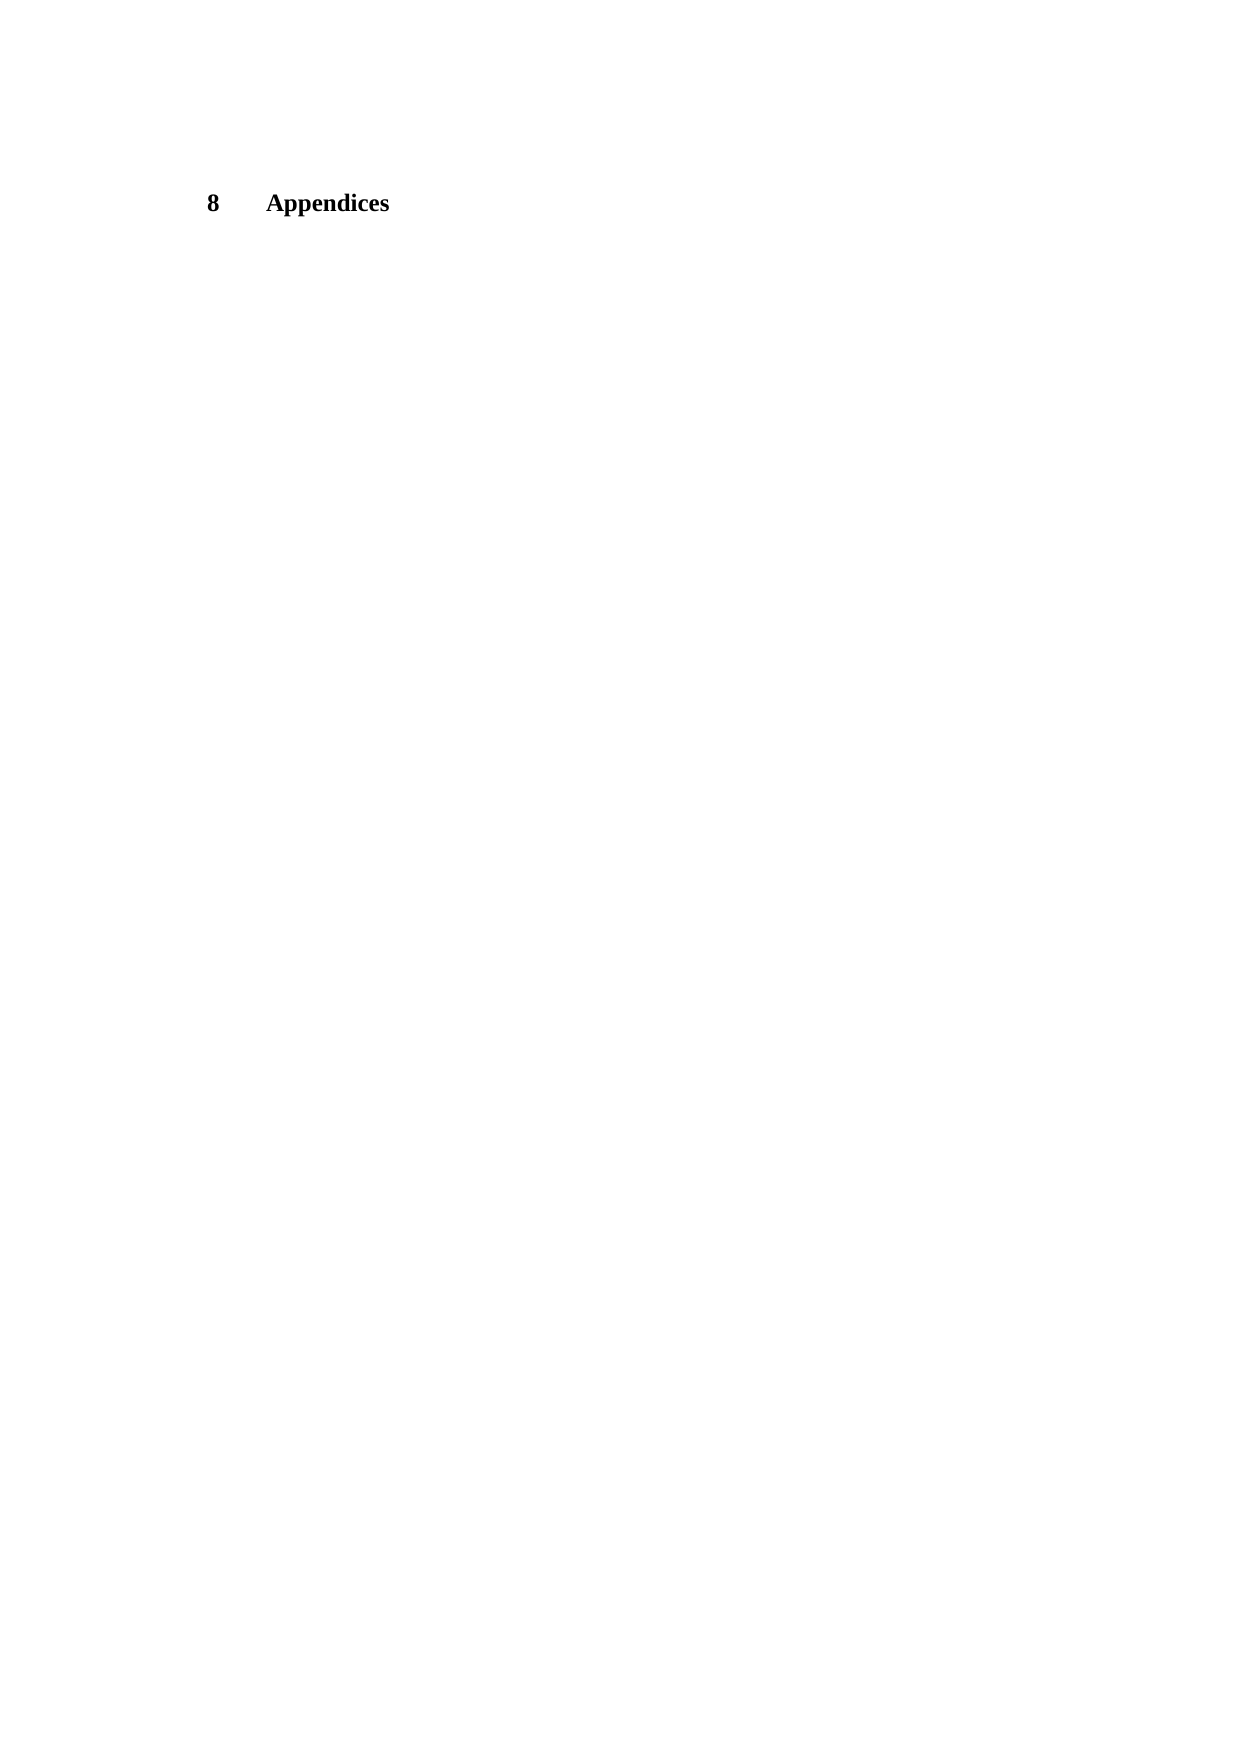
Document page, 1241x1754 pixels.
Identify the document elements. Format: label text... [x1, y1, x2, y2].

subtitle Appendices [207, 185, 1092, 216]
